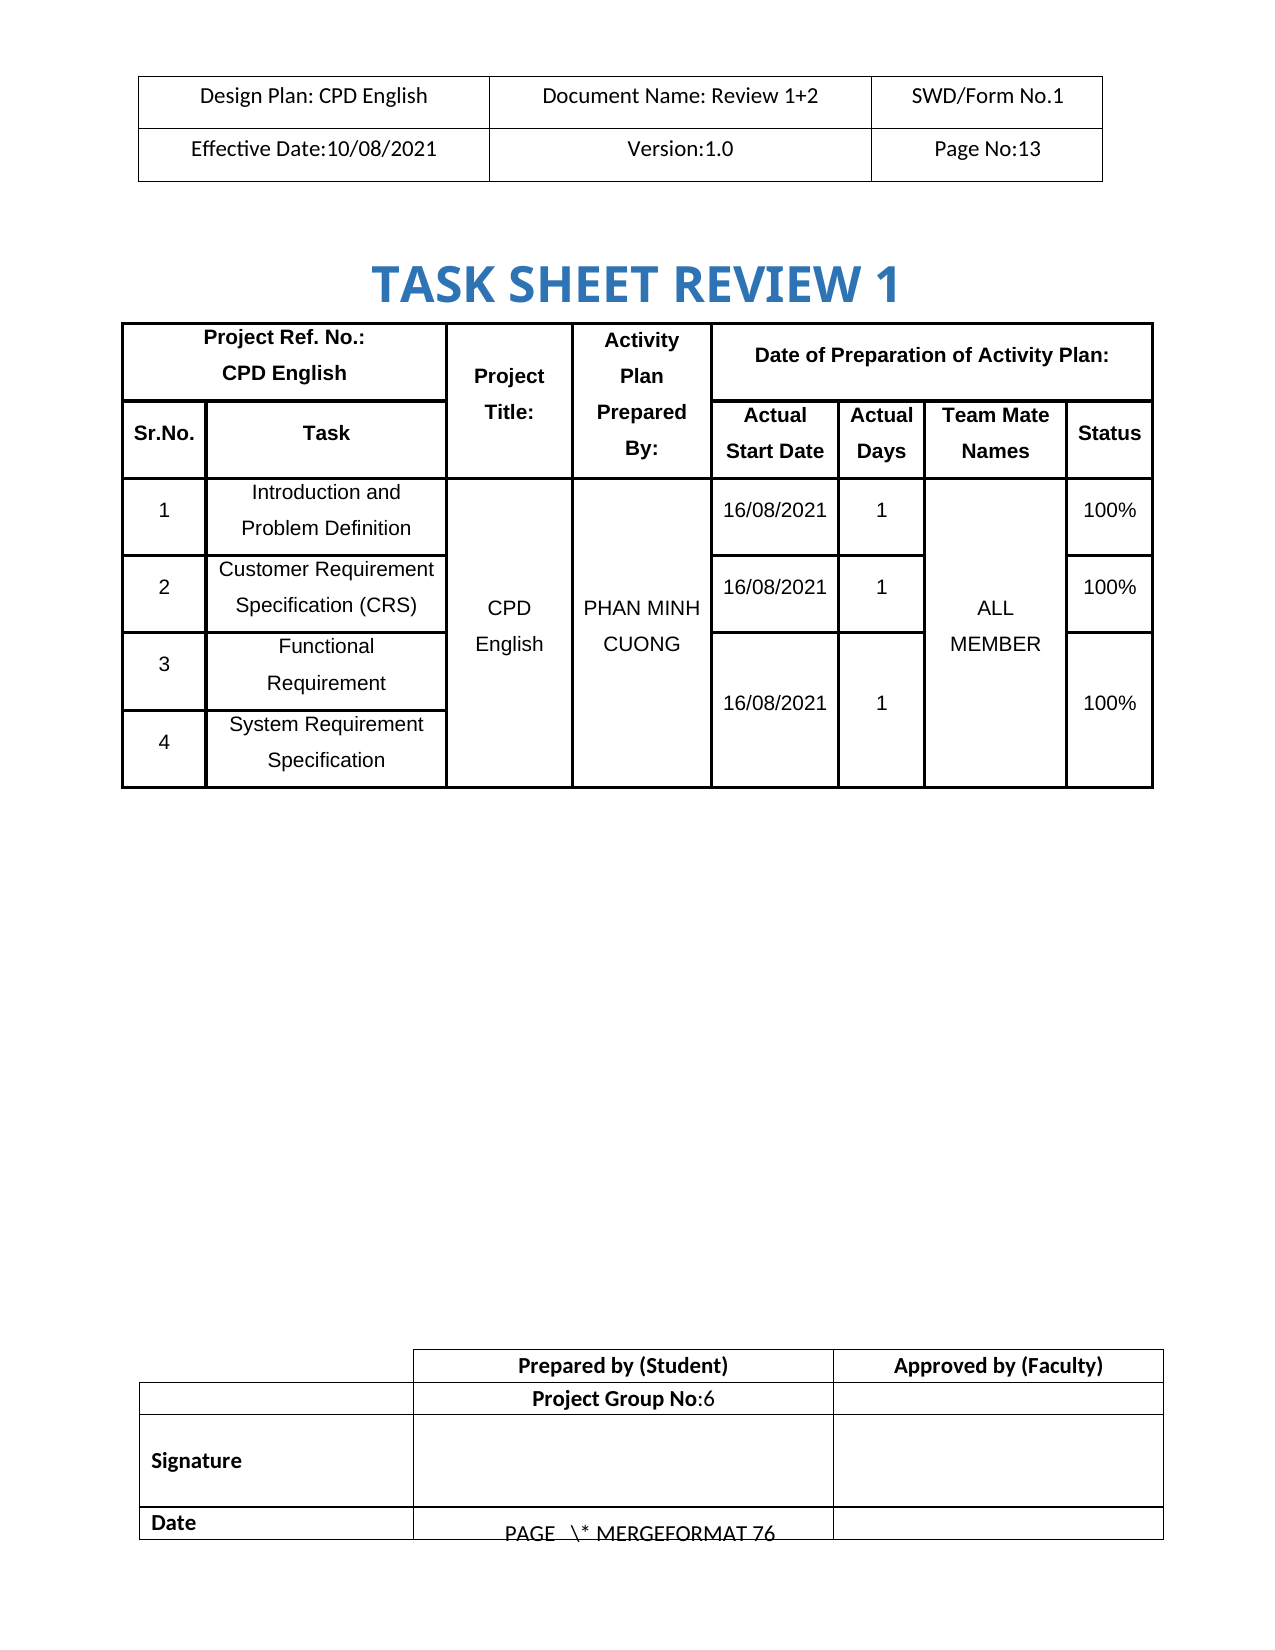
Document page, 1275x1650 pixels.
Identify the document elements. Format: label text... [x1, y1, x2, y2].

table_cell CPD English [448, 480, 571, 786]
table_cell 16/08/2021 [713, 480, 837, 554]
table_cell Team Mate Names [926, 403, 1065, 477]
table_cell Introduction and Problem Definition [208, 480, 445, 554]
table_cell PHAN MINH CUONG [574, 480, 710, 786]
table_cell 3 [124, 634, 204, 708]
table_cell System Requirement Specification [208, 712, 445, 786]
table_cell Actual Days [840, 403, 923, 477]
table_header Project Ref. No.: CPD English [124, 325, 445, 399]
table_cell Sr.No. [124, 403, 204, 477]
table_cell 1 [124, 480, 204, 554]
table_cell 1 [840, 634, 923, 786]
table_cell 100% [1068, 480, 1151, 554]
table_cell 16/08/2021 [713, 634, 837, 786]
subtitle TASK SHEET REVIEW 1 [150, 248, 1125, 317]
table_header Project Title: [448, 325, 571, 477]
table_header Date of Preparation of Activity Plan: [713, 325, 1151, 399]
table_cell 100% [1068, 557, 1151, 631]
table_cell Status [1068, 403, 1151, 477]
table_cell Task [208, 403, 445, 477]
table_cell 16/08/2021 [713, 557, 837, 631]
table_cell Customer Requirement Specification (CRS) [208, 557, 445, 631]
table_cell ALL MEMBER [926, 480, 1065, 786]
table_cell 1 [840, 557, 923, 631]
table_cell 100% [1068, 634, 1151, 786]
table_cell 1 [840, 480, 923, 554]
table_cell Actual Start Date [713, 403, 837, 477]
table_header Activity Plan Prepared By: [574, 325, 710, 477]
table_cell 4 [124, 712, 204, 786]
table_cell Functional Requirement [208, 634, 445, 708]
table_cell 2 [124, 557, 204, 631]
